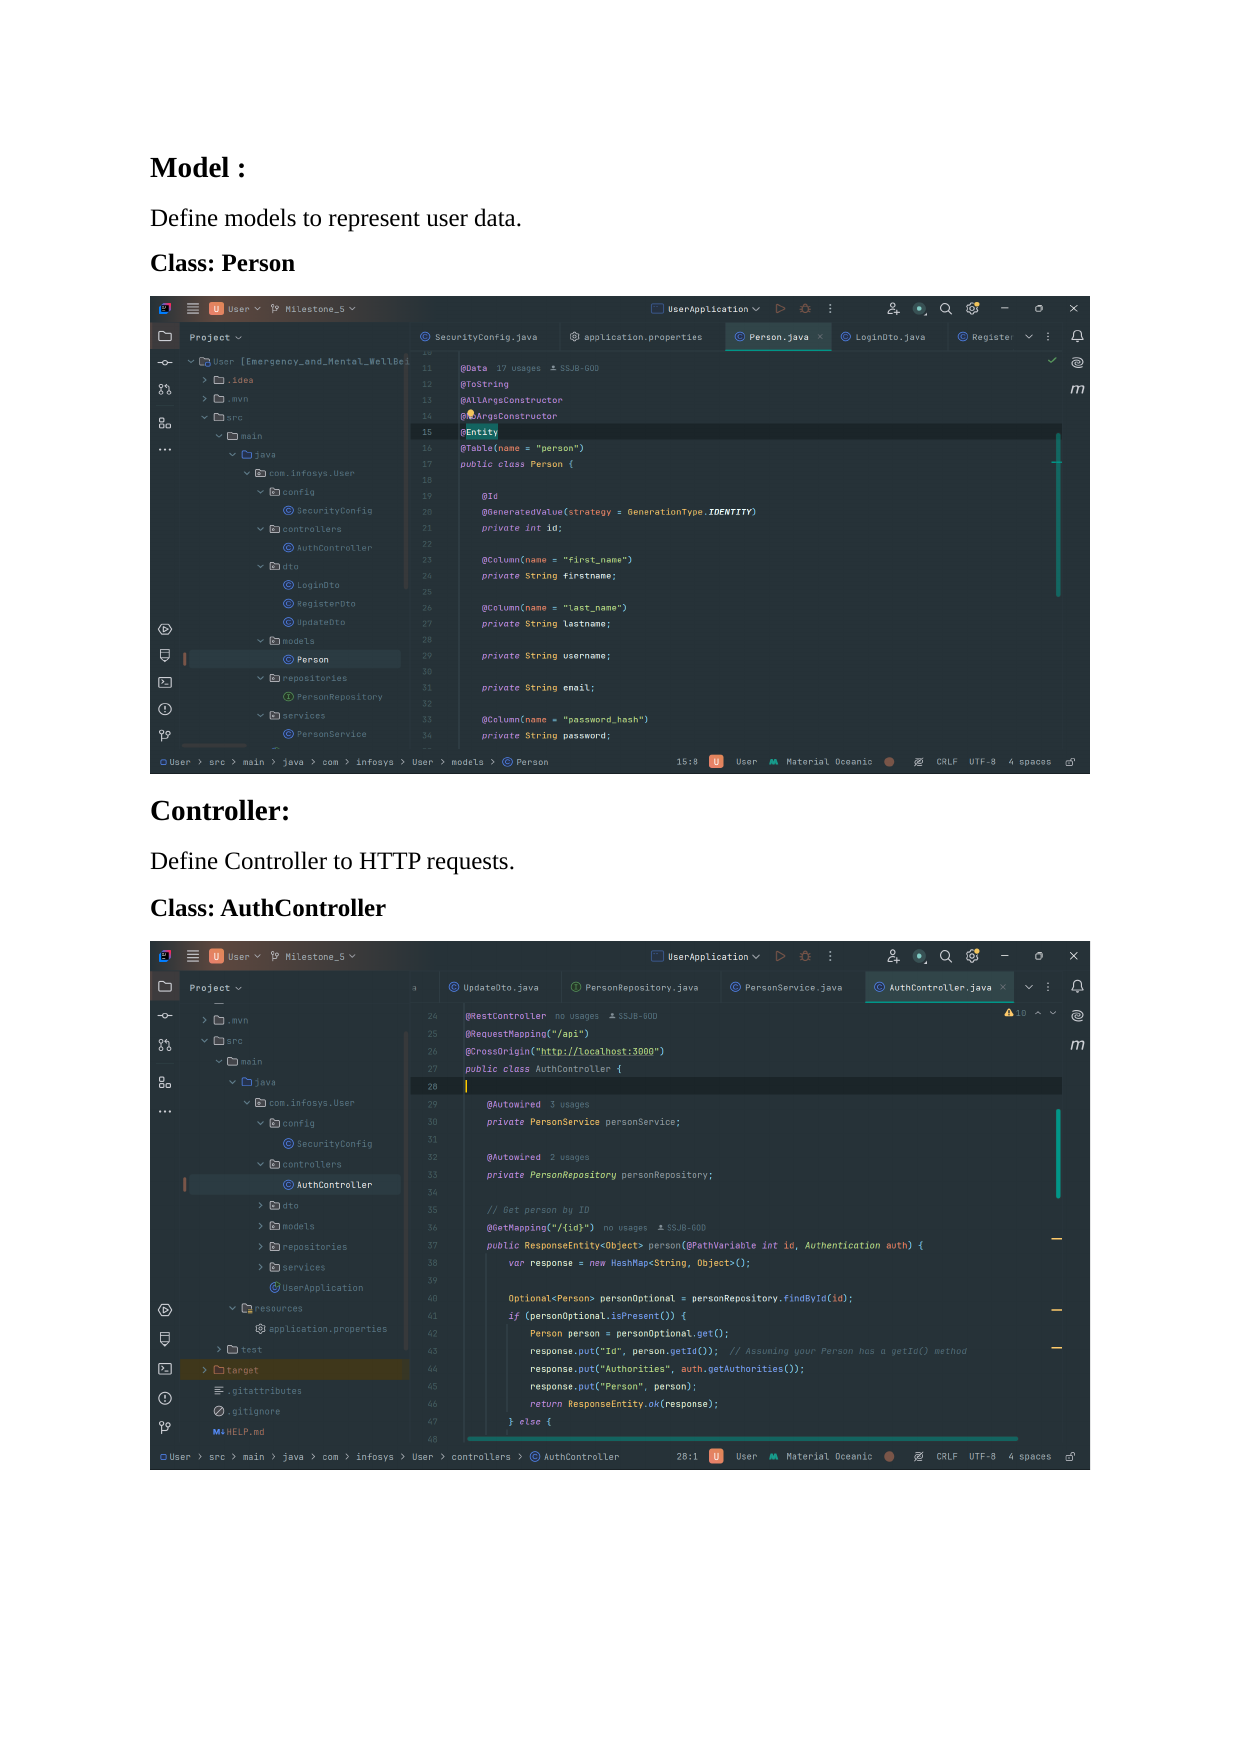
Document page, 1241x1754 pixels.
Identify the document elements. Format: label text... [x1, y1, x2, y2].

text Class: AuthController [150, 893, 1090, 922]
text Define models to represent user data. [150, 203, 1090, 232]
picture [150, 296, 1090, 774]
text Class: Person [150, 248, 1090, 277]
text Define Controller to HTTP requests. [150, 846, 1090, 874]
picture [150, 941, 1091, 1470]
text Controller: [150, 793, 1090, 826]
text Model : [150, 150, 1090, 183]
